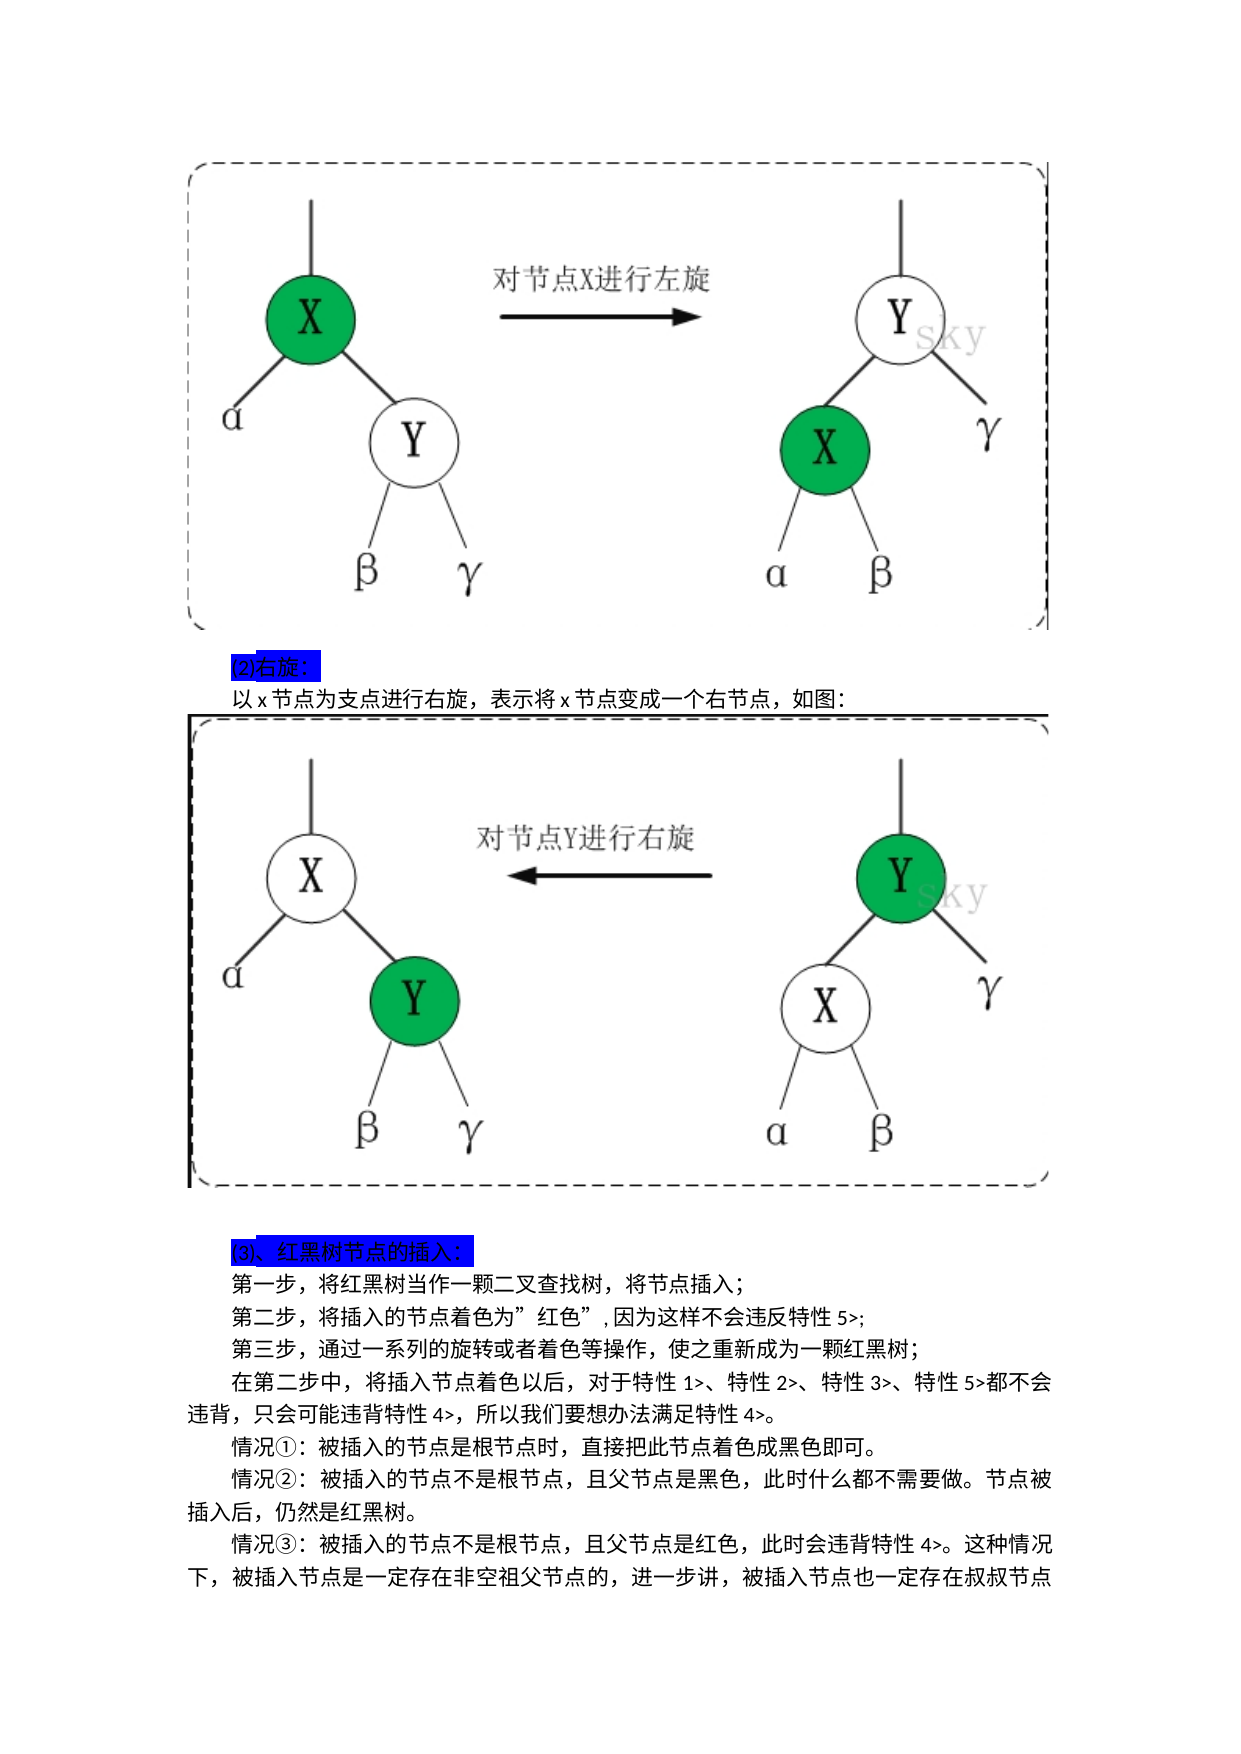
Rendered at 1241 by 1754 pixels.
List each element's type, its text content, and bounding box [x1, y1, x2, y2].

list 第三步，通过一系列的旋转或者着色等操作，使之重新成为一颗红黑树； [187, 1332, 1053, 1364]
picture [187, 714, 1049, 1188]
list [187, 1527, 1053, 1592]
picture [187, 162, 1049, 630]
list 以x节点为支点进行右旋，表示将x节点变成一个右节点，如图： [187, 682, 1053, 714]
list (3)、红黑树节点的插入： [187, 1234, 1053, 1267]
list (2)右旋： [187, 649, 1053, 682]
list 情况①：被插入的节点是根节点时，直接把此节点着色成黑色即可。 [187, 1429, 1053, 1462]
list 第一步，将红黑树当作一颗二叉查找树，将节点插入； [187, 1267, 1053, 1299]
list 情况②：被插入的节点不是根节点，且父节点是黑色，此时什么都不需要做。节点被插入后，仍然是红黑树。 [187, 1462, 1053, 1527]
list 在第二步中，将插入节点着色以后，对于特性1>、特性2>、特性3>、特性5>都不会违背，只会可能违背特性4>，所以我们要想办法满足特性4>。 [187, 1364, 1053, 1429]
list 第二步，将插入的节点着色为”红色”, 因为这样不会违反特性5>; [187, 1299, 1053, 1332]
